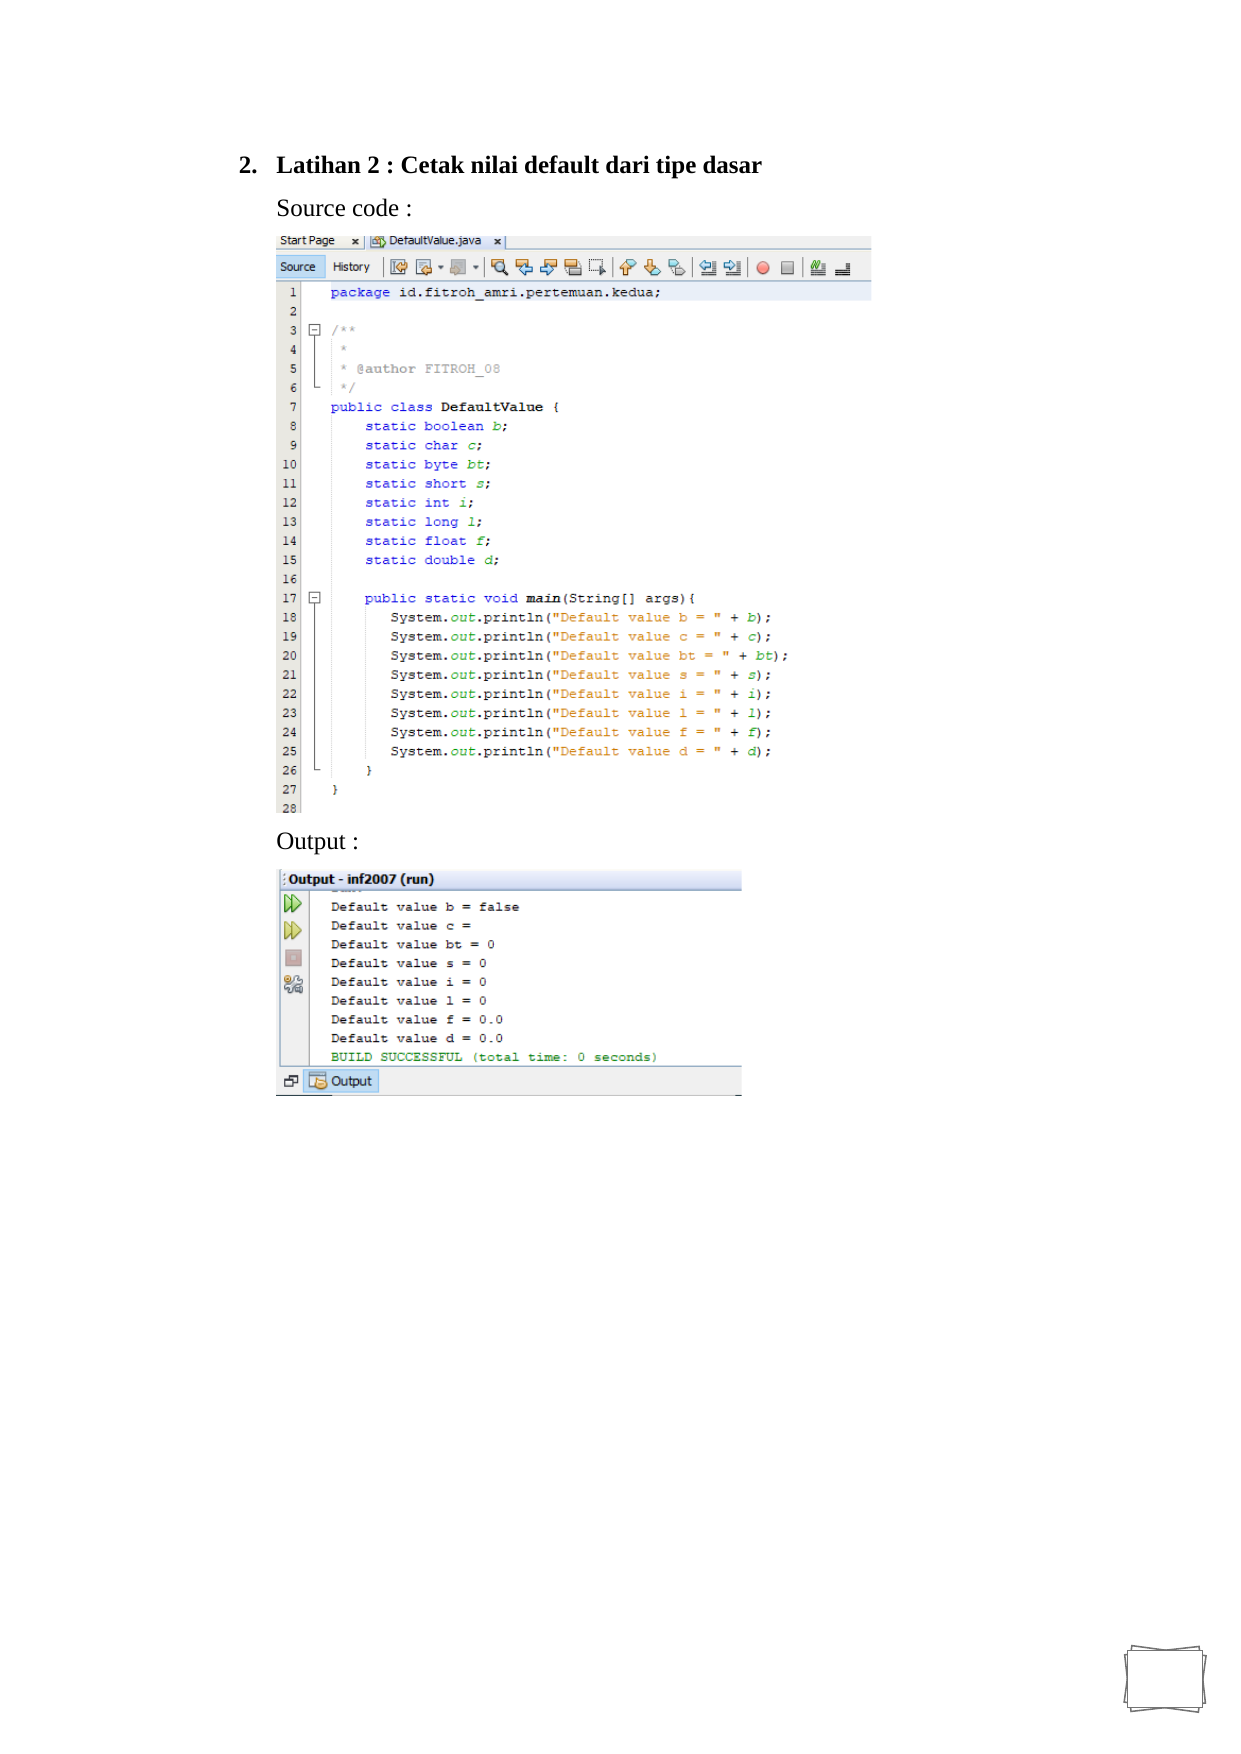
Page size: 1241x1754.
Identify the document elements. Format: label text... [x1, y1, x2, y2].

list Latihan 2 : Cetak nilai default dari tipe dasar [239, 150, 1090, 179]
list Output : [276, 826, 1090, 855]
list Source code : [276, 193, 1090, 222]
picture [276, 869, 742, 1096]
picture [276, 236, 872, 813]
